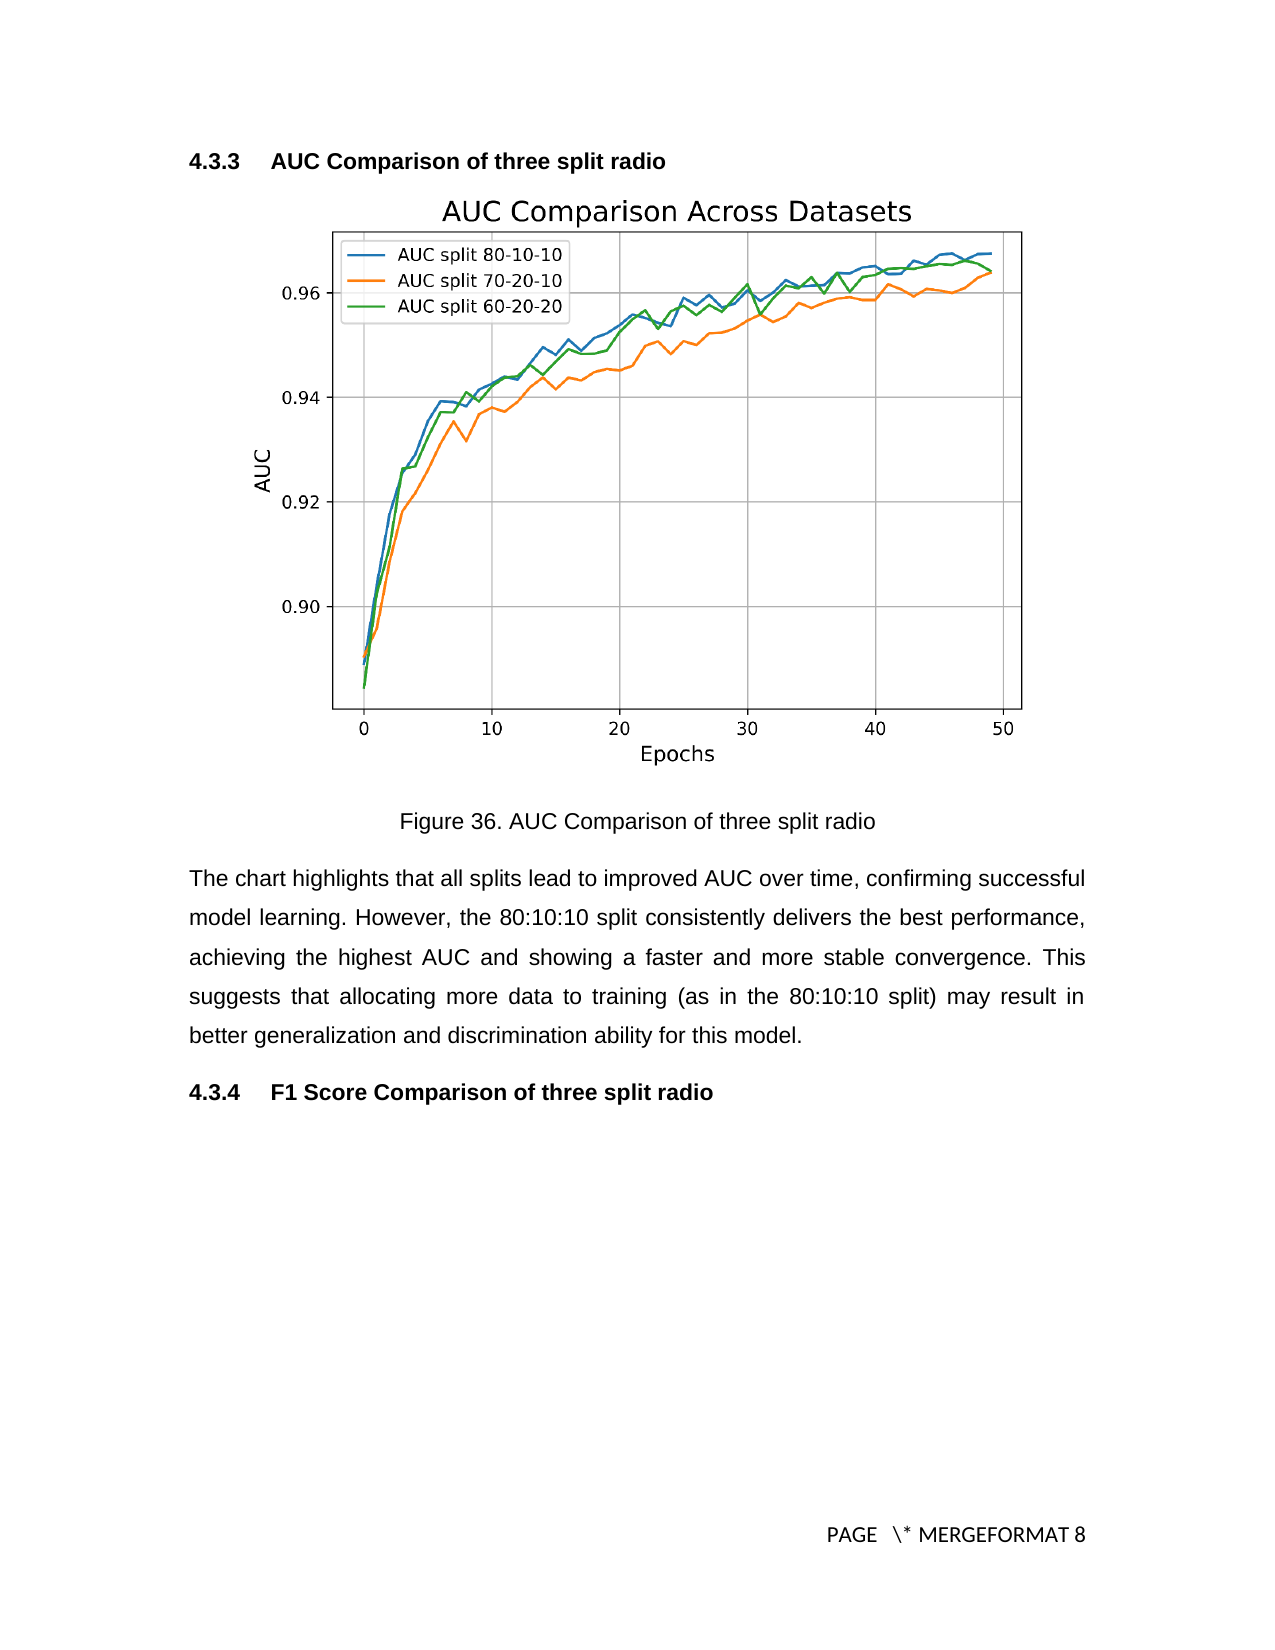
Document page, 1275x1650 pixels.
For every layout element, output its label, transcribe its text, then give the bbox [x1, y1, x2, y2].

subtitle AUC Comparison of three split radio [189, 148, 1086, 174]
subtitle F1 Score Comparison of three split radio [189, 1078, 1086, 1105]
picture [241, 187, 1034, 778]
text Figure 36. AUC Comparison of three split radio [189, 808, 1086, 835]
text The chart highlights that all splits lead to improved AUC over time, confirming successful model learning. However, the 80:10:10 split consistently delivers the best performance, achieving the highest AUC and showing a faster and more stable convergence. This suggests that allocating more data to training (as in the 80:10:10 split) may result in better generalization and discrimination ability for this model. [189, 864, 1086, 1049]
